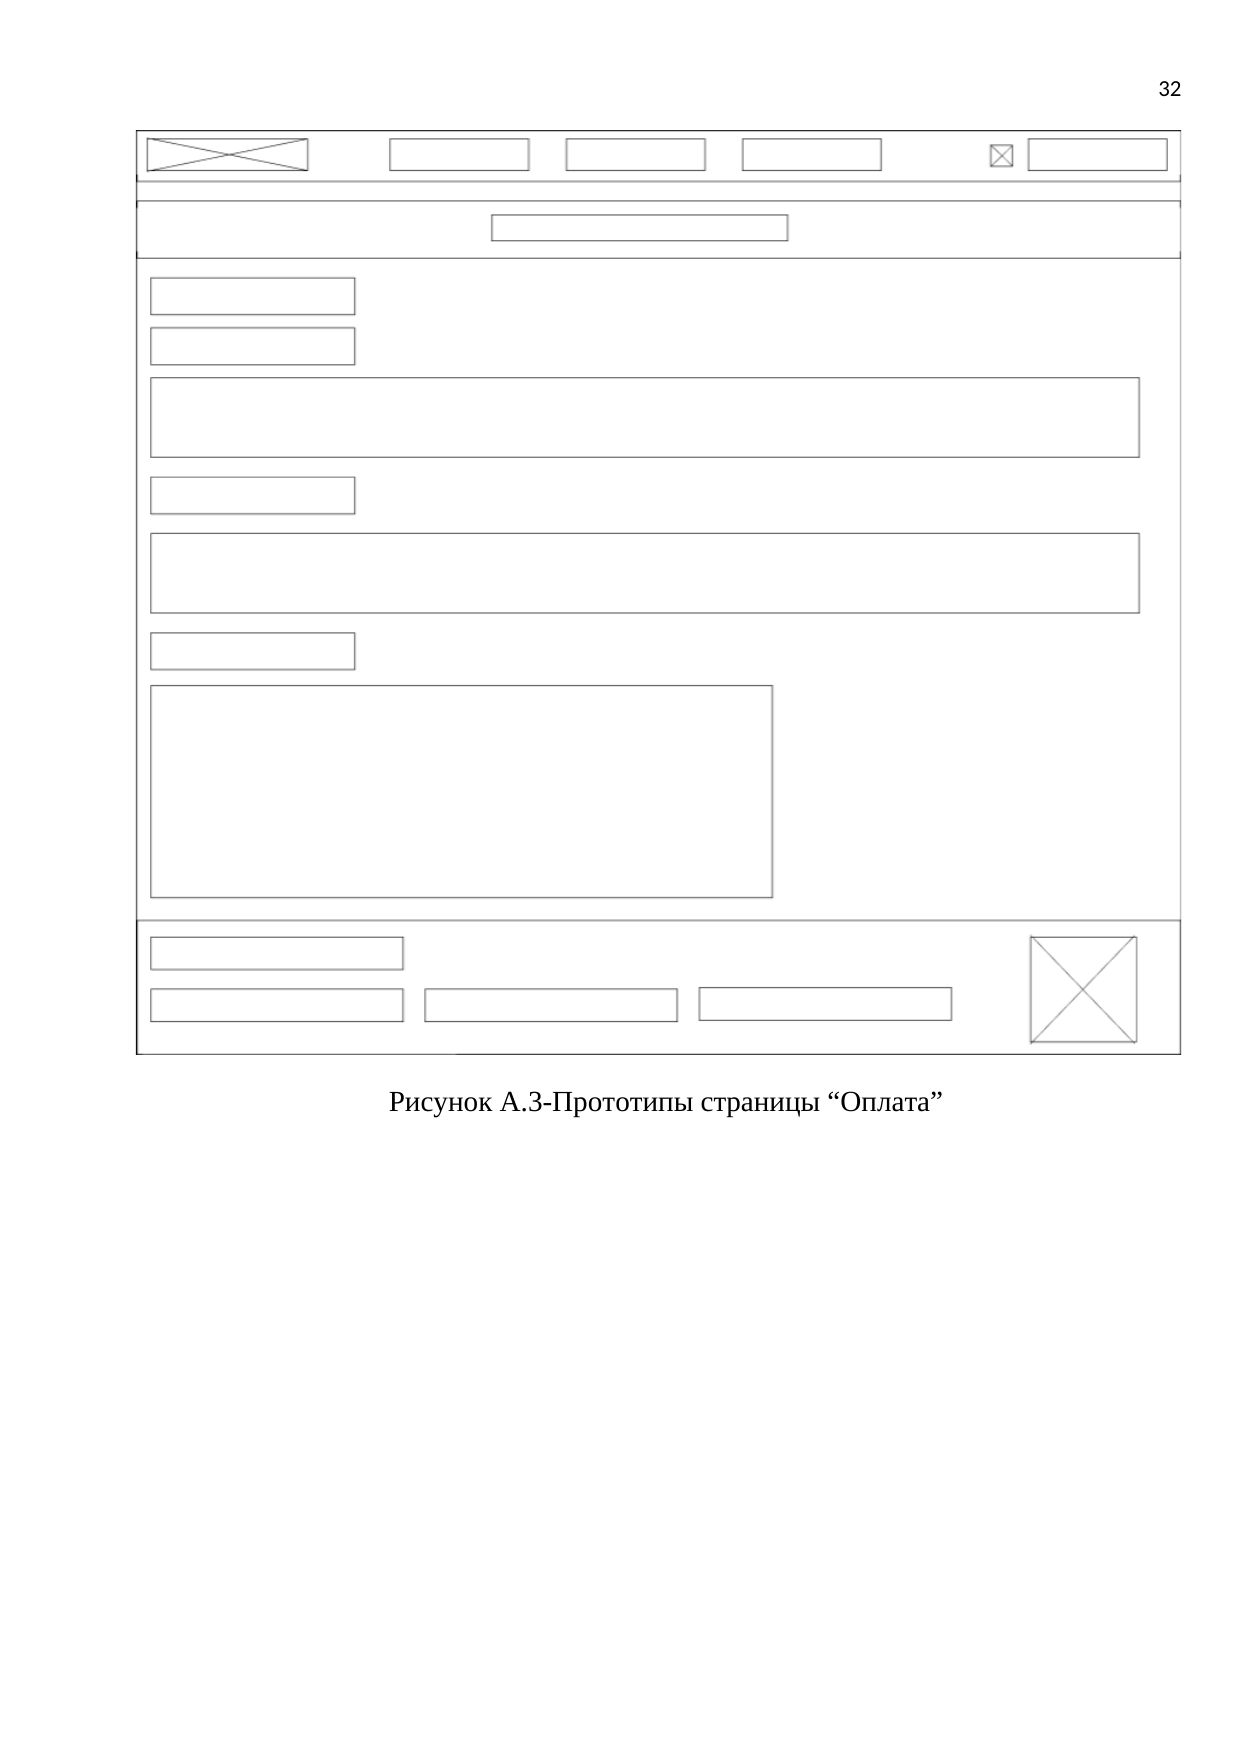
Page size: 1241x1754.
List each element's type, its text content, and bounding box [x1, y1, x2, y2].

picture [135, 130, 1182, 1055]
text Рисунок А.3-Прототипы страницы “Оплата” [136, 1084, 1181, 1117]
